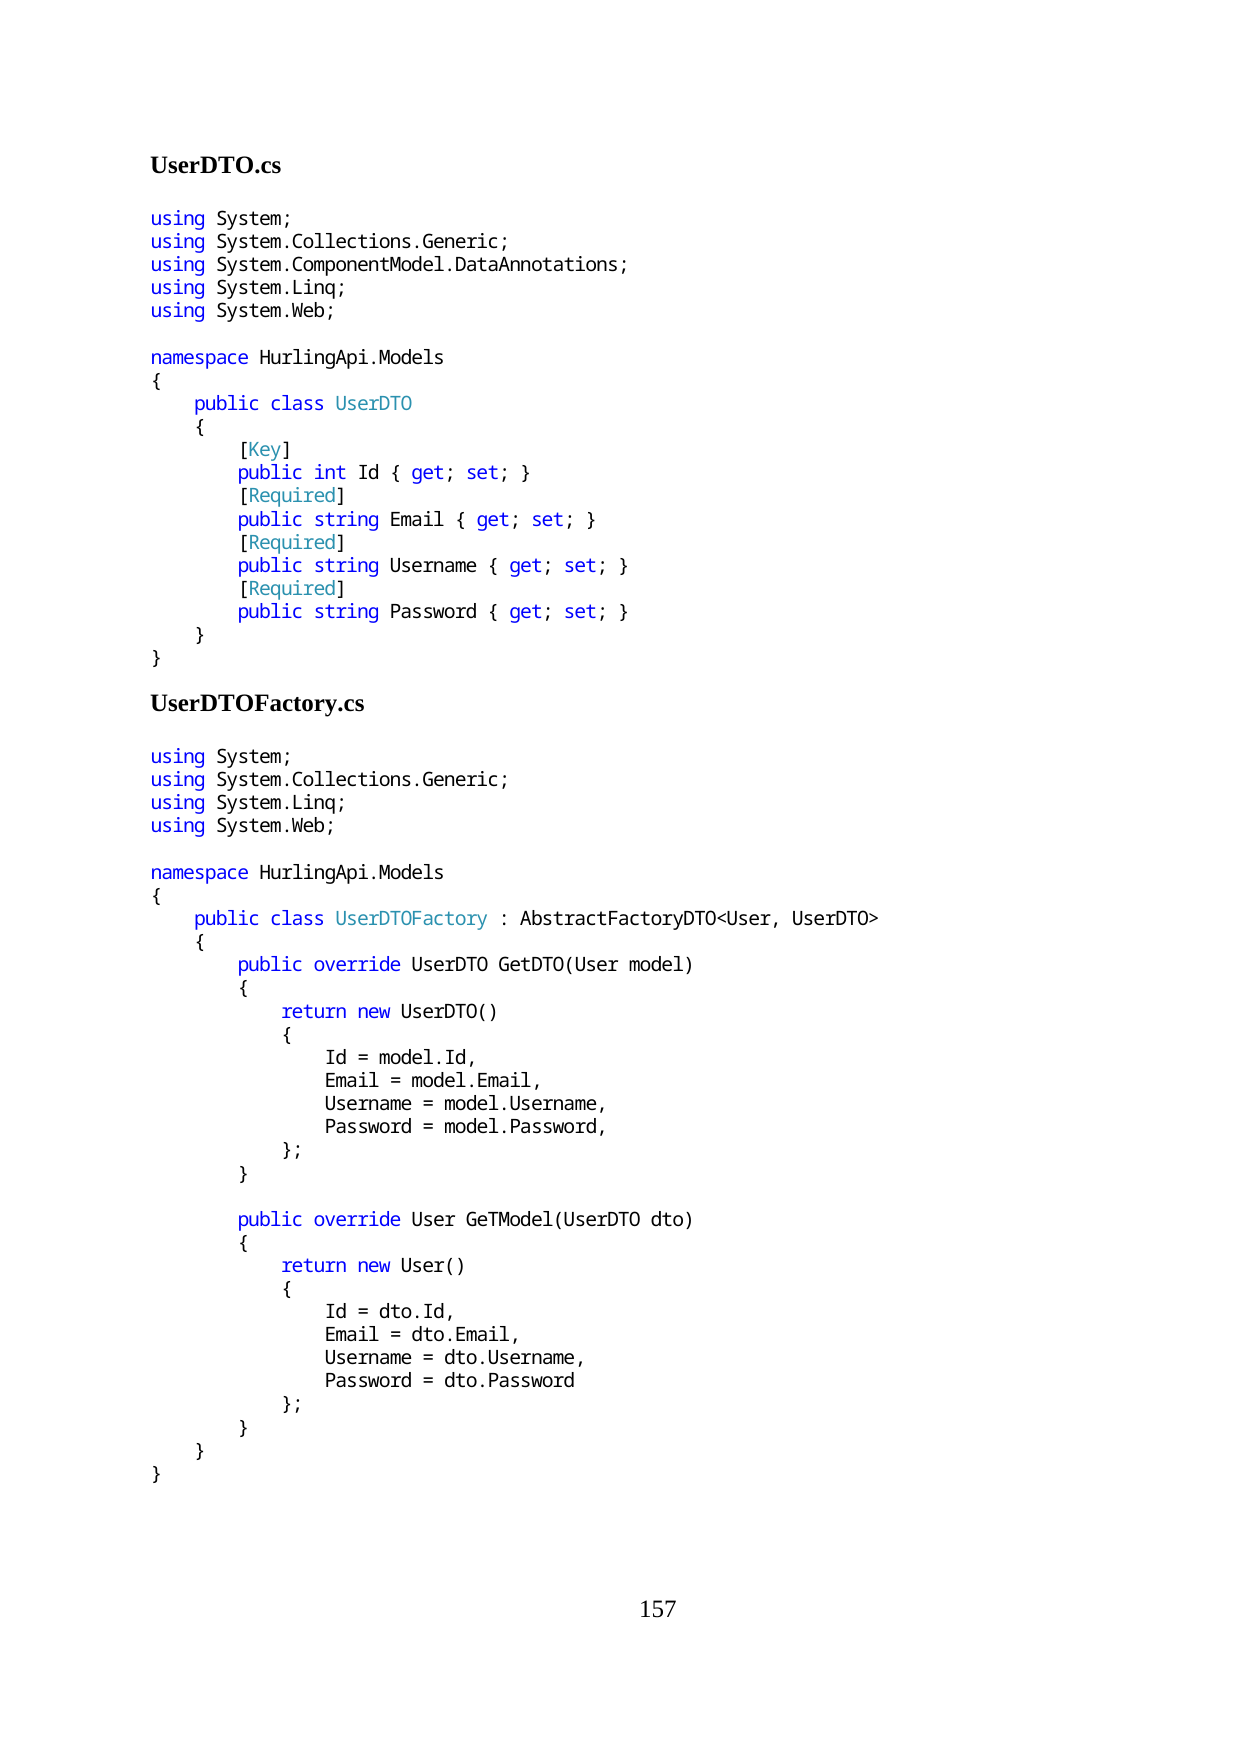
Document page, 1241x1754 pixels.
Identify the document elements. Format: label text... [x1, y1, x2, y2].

subtitle UserDTO.cs [150, 150, 1090, 179]
subtitle UserDTOFactory.cs [150, 688, 1090, 717]
